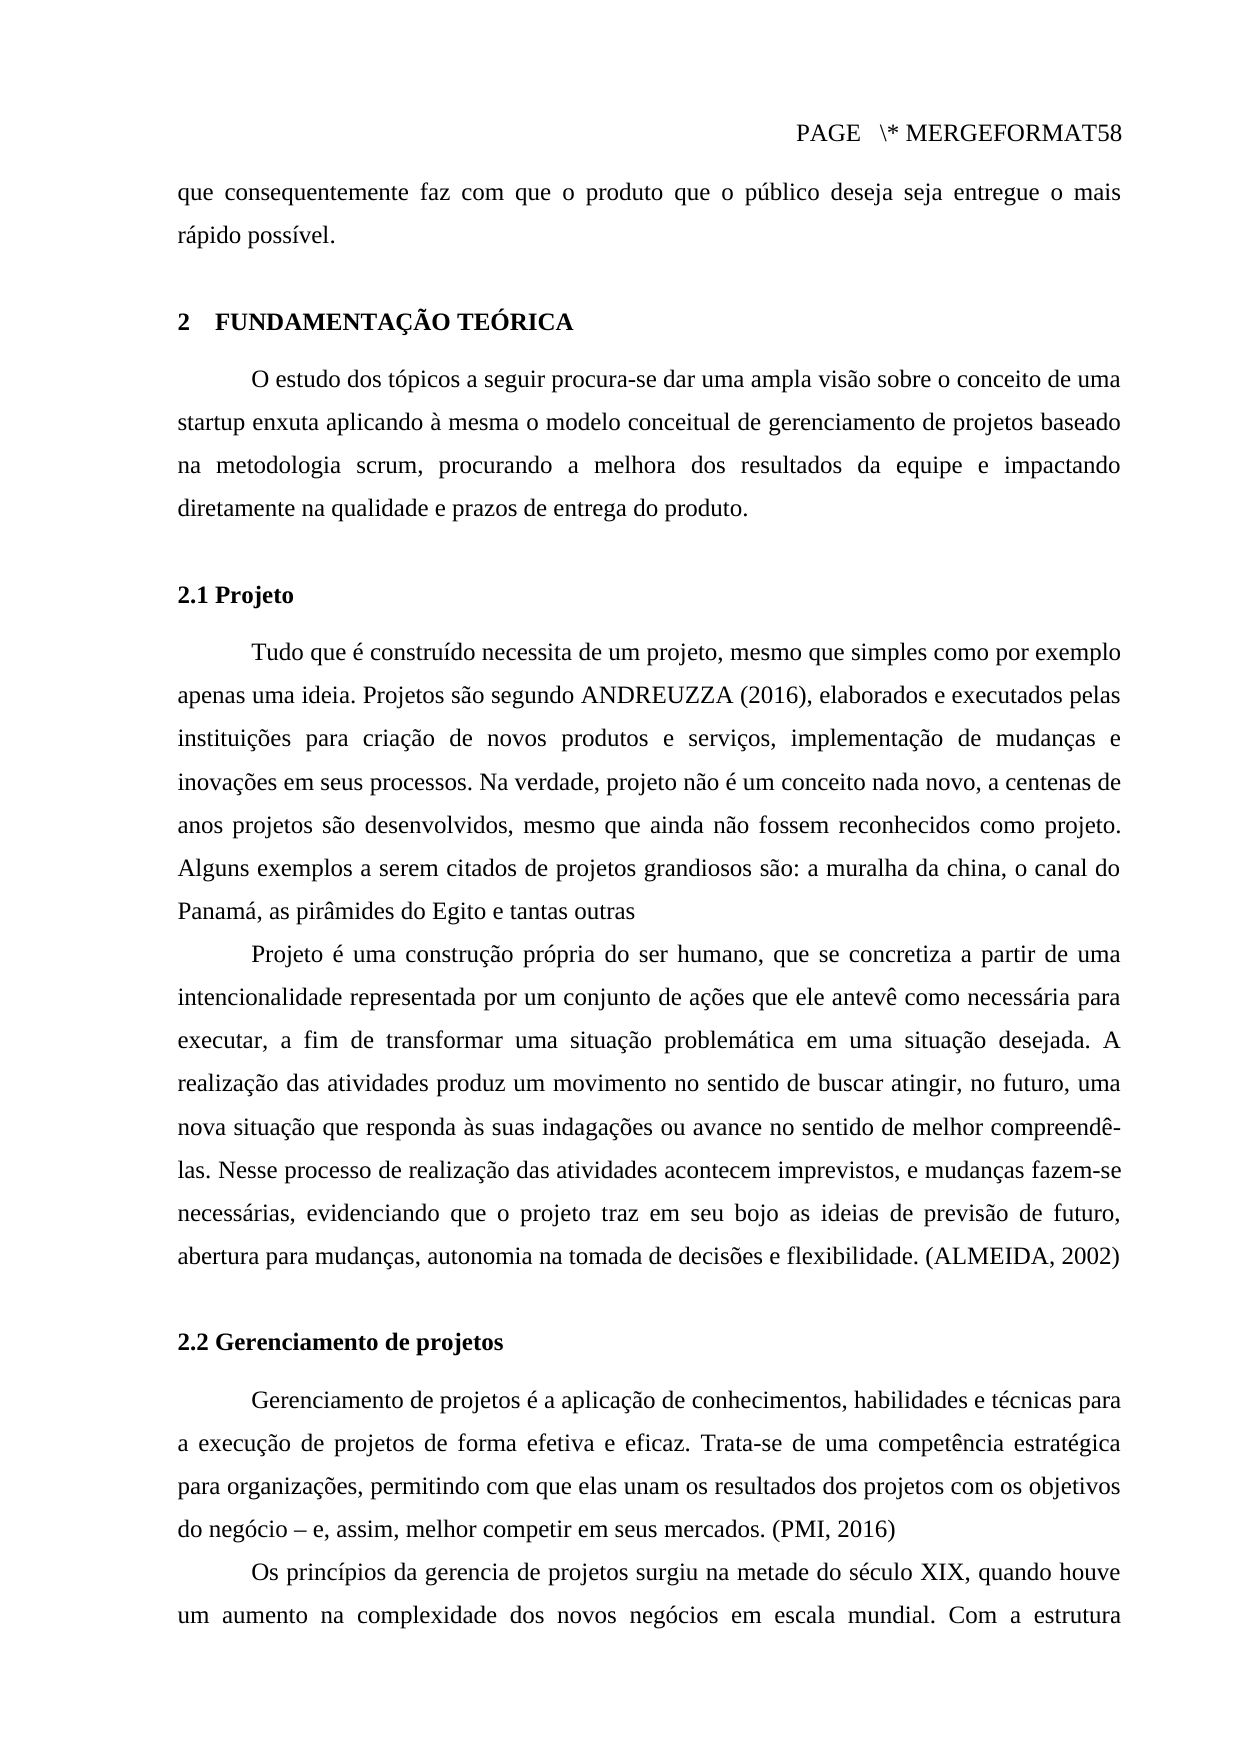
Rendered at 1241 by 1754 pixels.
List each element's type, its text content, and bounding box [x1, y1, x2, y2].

subtitle Projeto [177, 580, 1122, 608]
subtitle Gerenciamento de projetos [177, 1327, 1122, 1356]
text O estudo dos tópicos a seguir procura-se dar uma ampla visão sobre o conceito de uma startup enxuta aplicando à mesma o modelo conceitual de gerenciamento de projetos baseado na metodologia scrum, procurando a melhora dos resultados da equipe e impactando diretamente na qualidade e prazos de entrega do produto. [177, 364, 1122, 522]
subtitle FUNDAMENTAÇÃO TEÓRICA [177, 307, 1122, 335]
text Gerenciamento de projetos é a aplicação de conhecimentos, habilidades e técnicas para a execução de projetos de forma efetiva e eficaz. Trata-se de uma competência estratégica para organizações, permitindo com que elas unam os resultados dos projetos com os objetivos do negócio – e, assim, melhor competir em seus mercados. (PMI, 2016) [177, 1385, 1122, 1543]
text Tudo que é construído necessita de um projeto, mesmo que simples como por exemplo apenas uma ideia. Projetos são segundo ANDREUZZA (2016), elaborados e executados pelas instituições para criação de novos produtos e serviços, implementação de mudanças e inovações em seus processos. Na verdade, projeto não é um conceito nada novo, a centenas de anos projetos são desenvolvidos, mesmo que ainda não fossem reconhecidos como projeto. Alguns exemplos a serem citados de projetos grandiosos são: a muralha da china, o canal do Panamá, as pirâmides do Egito e tantas outras [177, 637, 1122, 925]
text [177, 1557, 1122, 1629]
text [177, 177, 1122, 249]
text Projeto é uma construção própria do ser humano, que se concretiza a partir de uma intencionalidade representada por um conjunto de ações que ele antevê como necessária para executar, a fim de transformar uma situação problemática em uma situação desejada. A realização das atividades produz um movimento no sentido de buscar atingir, no futuro, uma nova situação que responda às suas indagações ou avance no sentido de melhor compreendê-las. Nesse processo de realização das atividades acontecem imprevistos, e mudanças fazem-se necessárias, evidenciando que o projeto traz em seu bojo as ideias de previsão de futuro, abertura para mudanças, autonomia na tomada de decisões e flexibilidade. (ALMEIDA, 2002) [177, 939, 1122, 1270]
